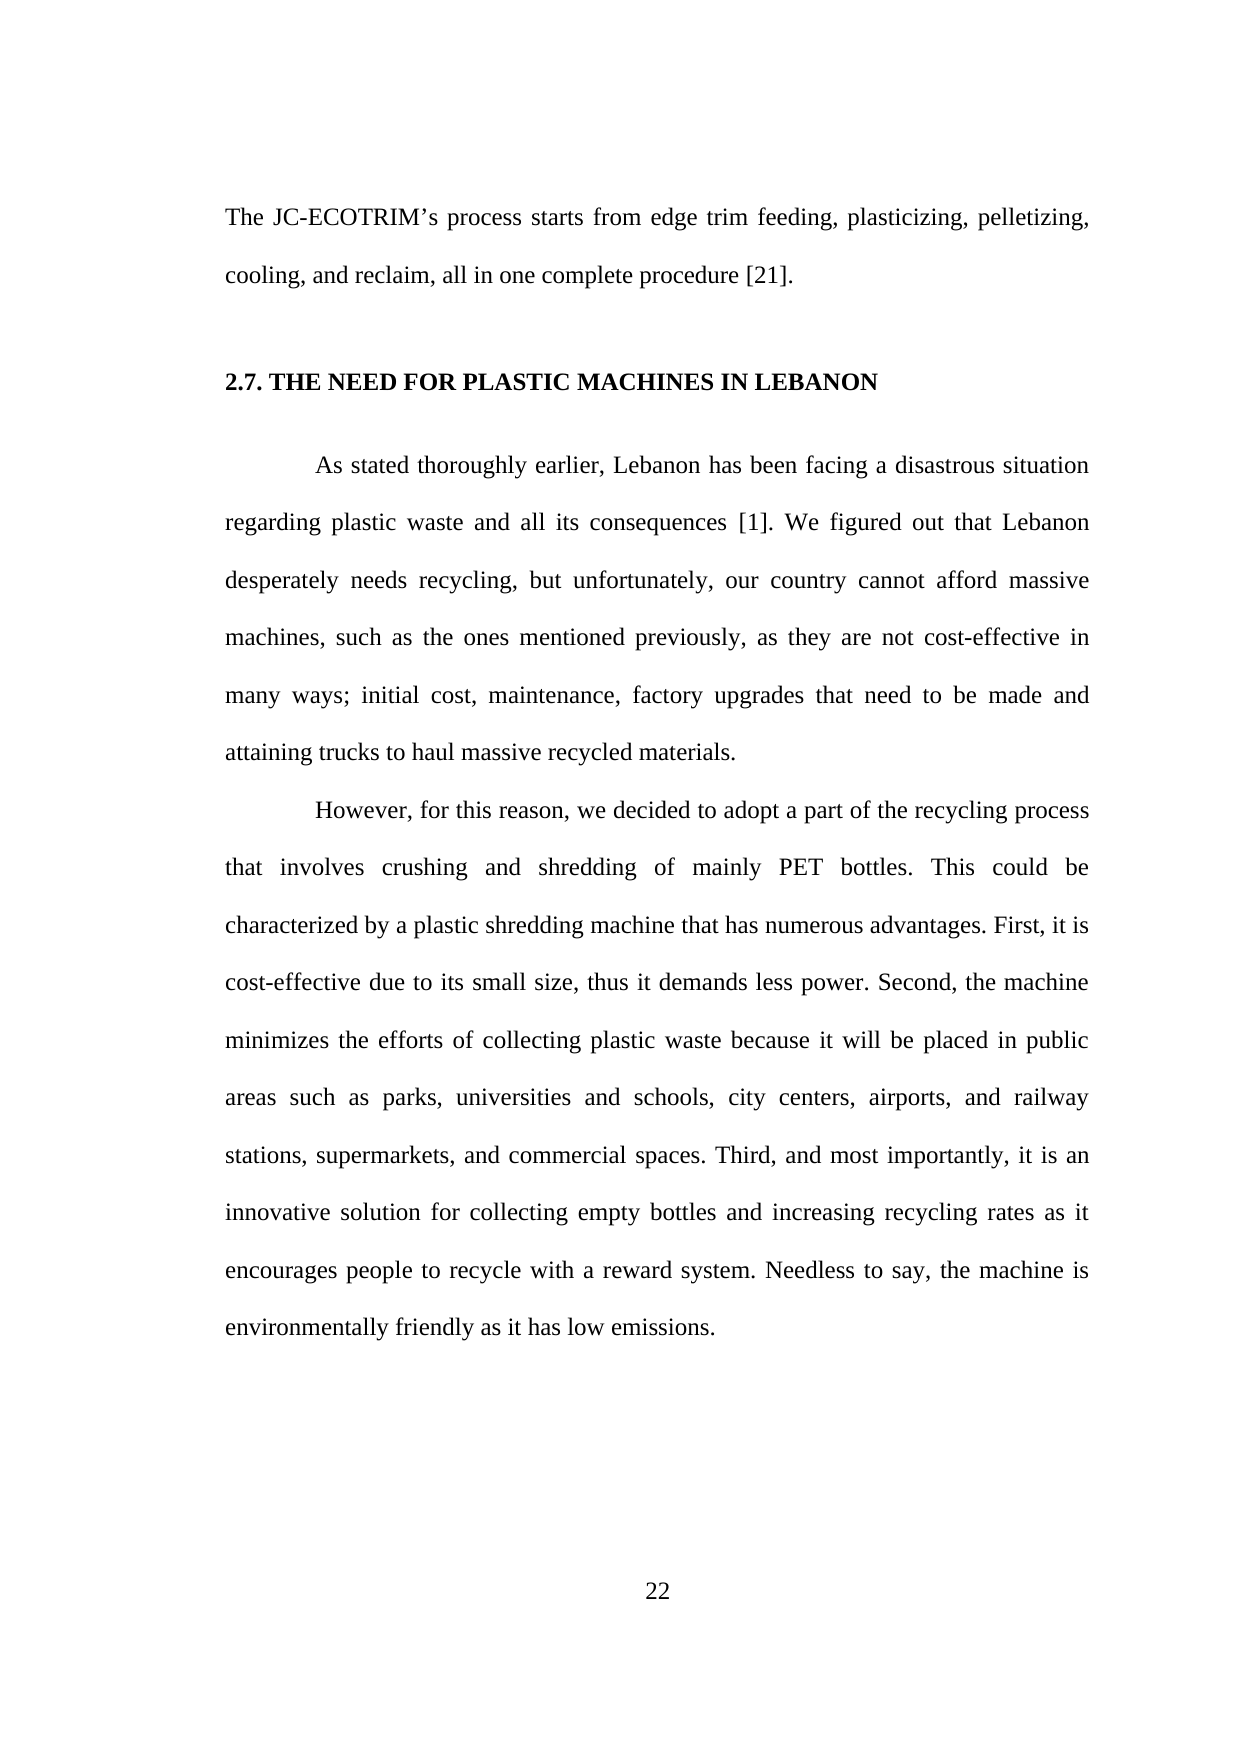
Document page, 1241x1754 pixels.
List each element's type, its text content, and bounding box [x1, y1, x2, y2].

text As stated thoroughly earlier, Lebanon has been facing a disastrous situation regarding plastic waste and all its consequences. We figured out that Lebanon desperately needs recycling, but unfortunately, our country cannot afford massive machines, such as the ones mentioned previously, as they are not cost-effective in many ways; initial cost, maintenance, factory upgrades that need to be made and attaining trucks to haul massive recycled materials. [225, 450, 1090, 766]
subtitle 2.7. The need for plastic machines in Lebanon [225, 367, 1090, 396]
text The JC-ECOTRIM’s process starts from edge trim feeding, plasticizing, pelletizing, cooling, and reclaim, all in one complete procedure. [225, 202, 1090, 289]
text However, for this reason, we decided to adopt a part of the recycling process that involves crushing and shredding of mainly PET bottles. This could be characterized by a plastic shredding machine that has numerous advantages. First, it is cost-effective due to its small size, thus it demands less power. Second, the machine minimizes the efforts of collecting plastic waste because it will be placed in public areas such as parks, universities and schools, city centers, airports, and railway stations, supermarkets, and commercial spaces. Third, and most importantly, it is an innovative solution for collecting empty bottles and increasing recycling rates as it encourages people to recycle with a reward system. Needless to say, the machine is environmentally friendly as it has low emissions. [225, 795, 1090, 1341]
